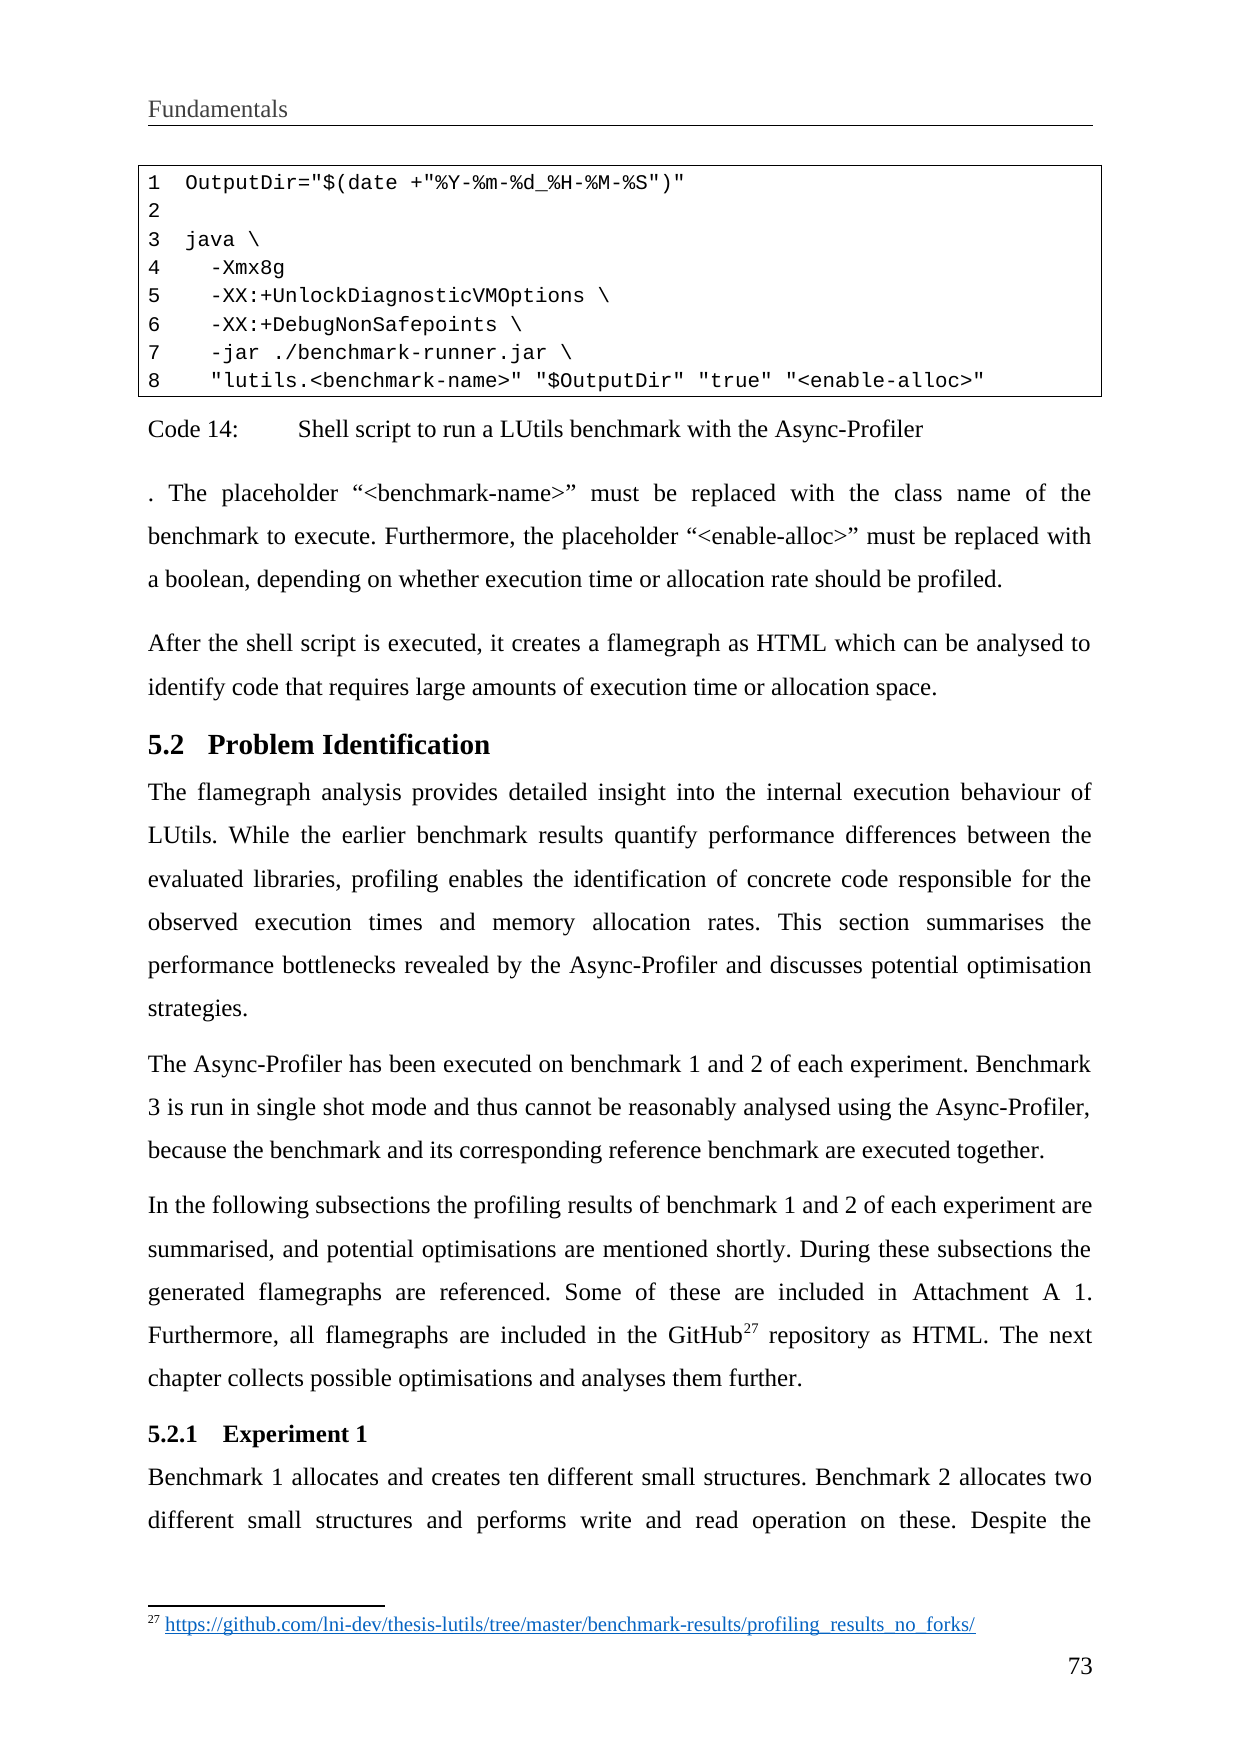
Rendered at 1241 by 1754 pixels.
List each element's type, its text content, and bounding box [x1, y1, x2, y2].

text The Async-Profiler has been executed on benchmark 1 and 2 of each experiment. Benchmark 3 is run in single shot mode and thus cannot be reasonably analysed using the Async-Profiler, because the benchmark and its corresponding reference benchmark are executed together. [148, 1049, 1093, 1164]
text java \ [139, 221, 1101, 250]
subtitle Problem Identification [148, 727, 1093, 761]
text In the following subsections the profiling results of benchmark 1 and 2 of each experiment are summarised, and potential optimisations are mentioned shortly. During these subsections the generated flamegraphs are referenced. Some of these are included in Attachment A 1. Furthermore, all flamegraphs are included in the GitHub repository as HTML. The next chapter collects possible optimisations and analyses them further. [148, 1191, 1093, 1392]
text . The placeholder “<benchmark-name>” must be replaced with the class name of the benchmark to execute. Furthermore, the placeholder “<enable-alloc>” must be replaced with a boolean, depending on whether execution time or allocation rate should be profiled. [148, 478, 1093, 593]
list OutputDir="$(date +"%Y-%m-%d_%H-%M-%S")" [139, 166, 1101, 196]
text The flamegraph analysis provides detailed insight into the internal execution behaviour of LUtils. While the earlier benchmark results quantify performance differences between the evaluated libraries, profiling enables the identification of concrete code responsible for the observed execution times and memory allocation rates. This section summarises the performance bottlenecks revealed by the Async-Profiler and discusses potential optimisation strategies. [148, 777, 1093, 1022]
text "lutils.<benchmark-name>" "$OutputDir" "true" "<enable-alloc>" [139, 363, 1101, 396]
text After the shell script is executed, it creates a flamegraph as HTML which can be analysed to identify code that requires large amounts of execution time or allocation space. [148, 628, 1093, 700]
text -jar ./benchmark-runner.jar \ [139, 335, 1101, 363]
text -XX:+DebugNonSafepoints \ [139, 306, 1101, 335]
text Code 14: Shell script to run a LUtils benchmark with the Async-Profiler [148, 414, 1093, 443]
text -XX:+UnlockDiagnosticVMOptions \ [139, 278, 1101, 306]
text -Xmx8g [139, 250, 1101, 278]
subtitle Experiment 1 [148, 1419, 1093, 1447]
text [148, 1462, 1093, 1534]
